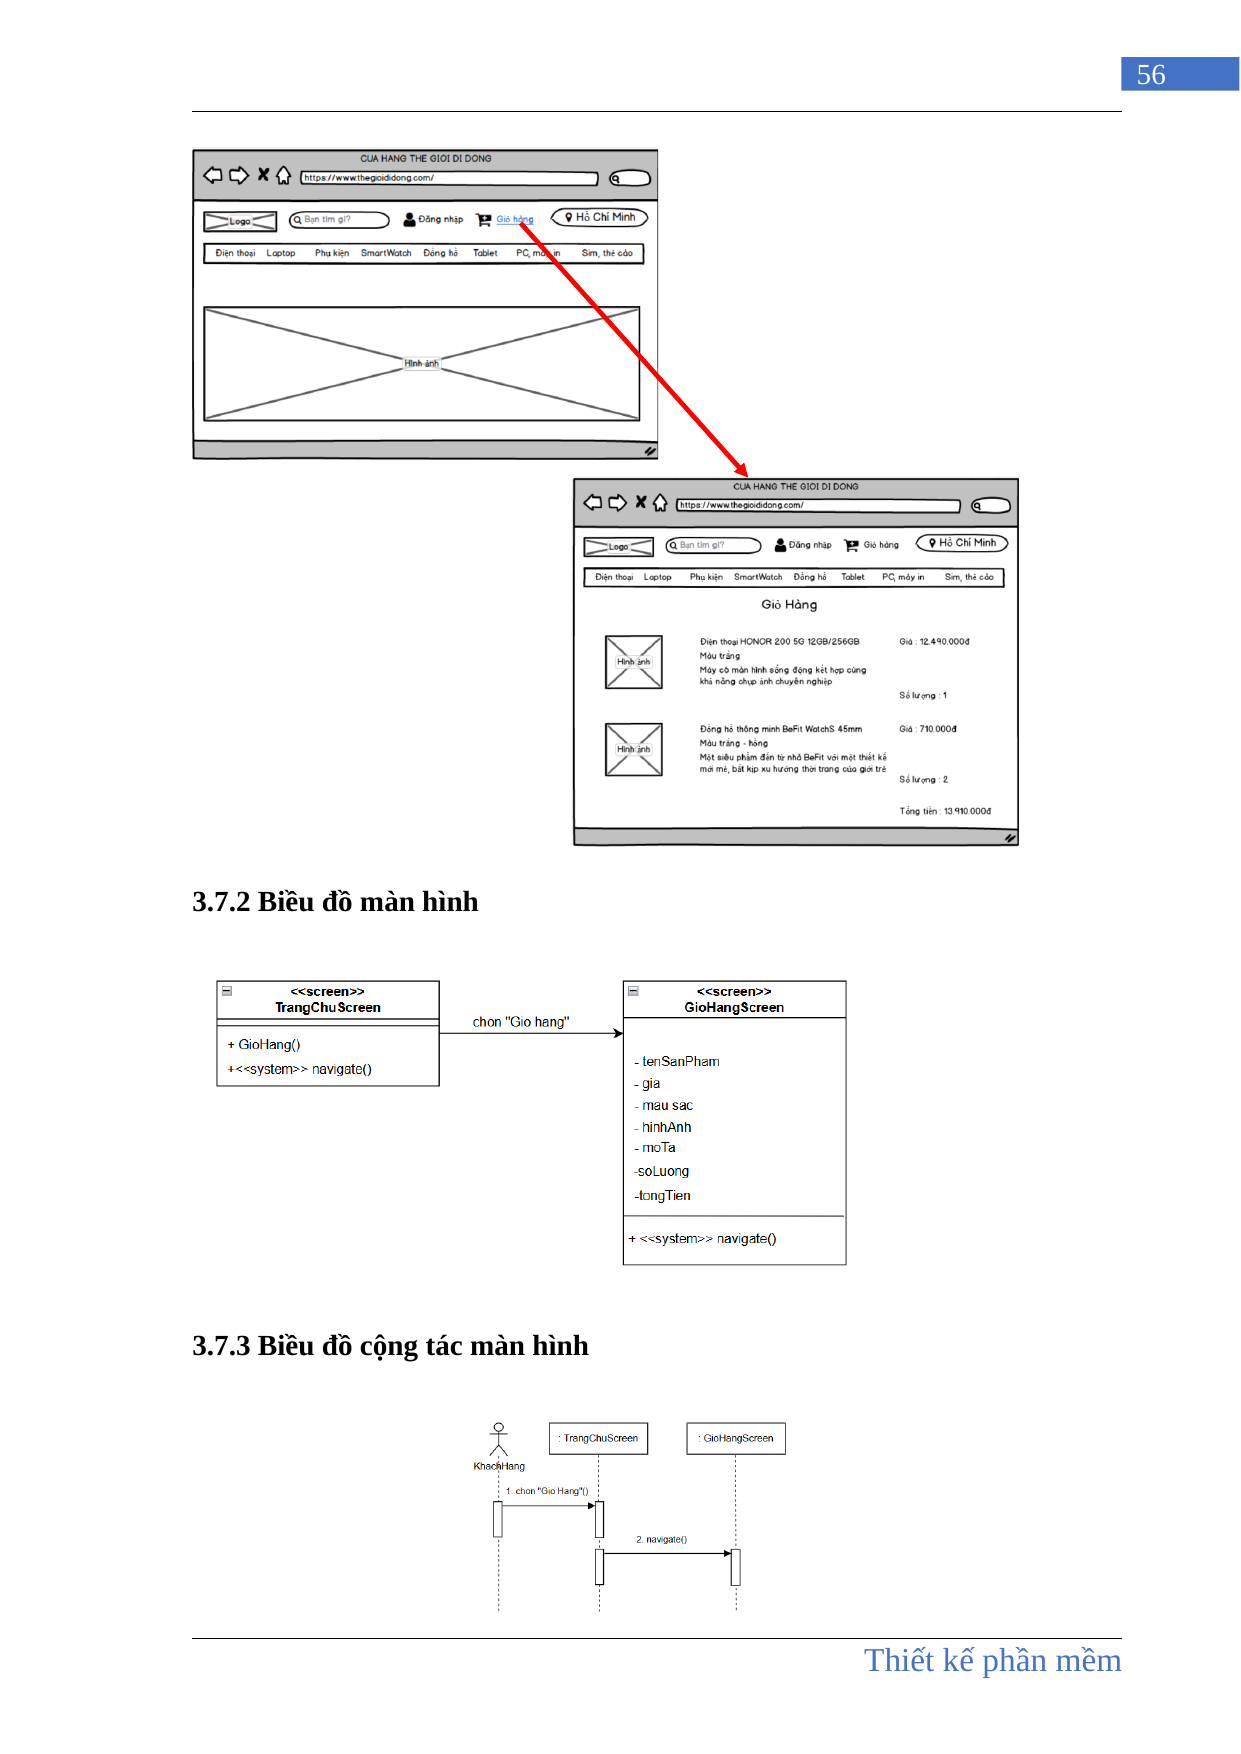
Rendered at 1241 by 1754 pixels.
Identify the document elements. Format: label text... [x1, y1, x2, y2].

subtitle 3.7.2 Biều đồ màn hình [192, 884, 1122, 917]
picture [571, 476, 1020, 847]
picture [192, 147, 659, 460]
picture [454, 1390, 1028, 1612]
subtitle 3.7.3 Biều đồ cộng tác màn hình [192, 1328, 1122, 1361]
picture [192, 946, 1123, 1291]
